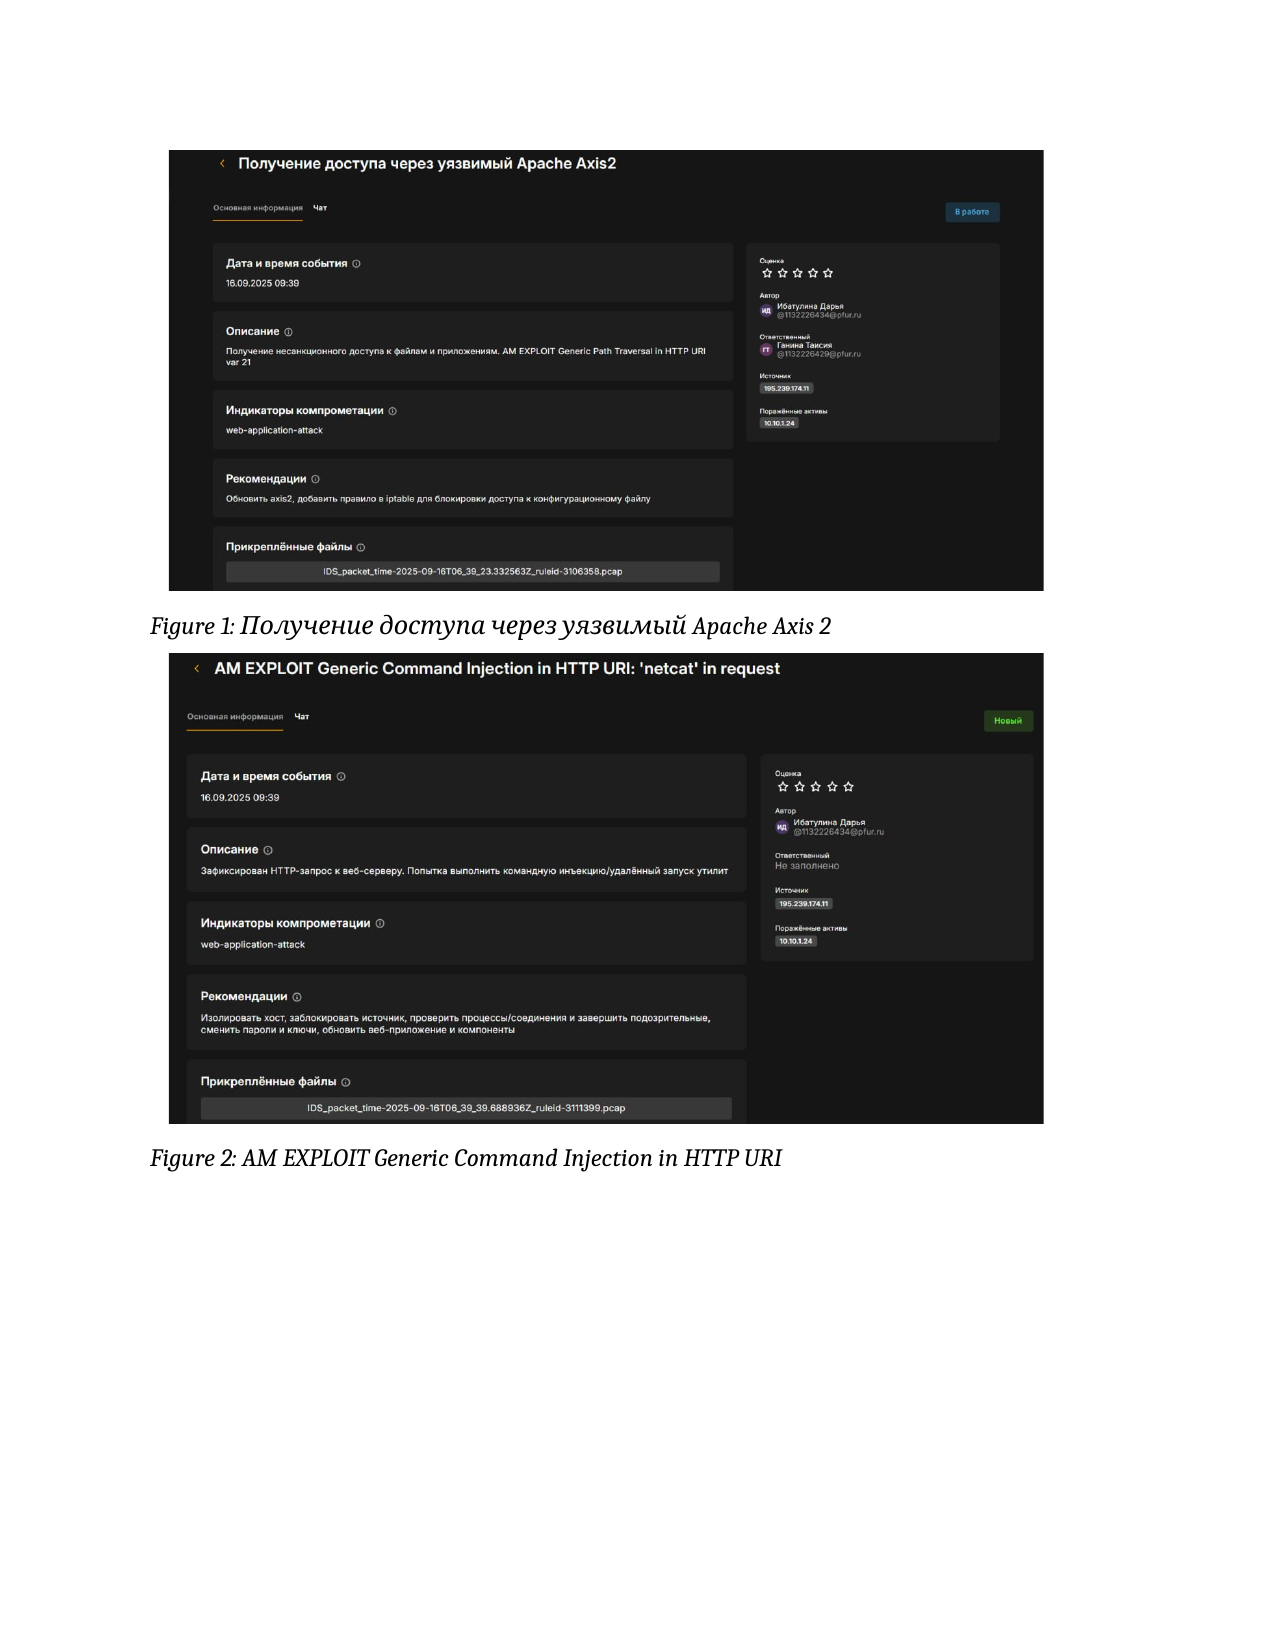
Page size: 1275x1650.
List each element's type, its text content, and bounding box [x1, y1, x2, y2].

text Figure 1: Получение доступа через уязвимый Apache Axis 2 [150, 612, 1125, 641]
picture [168, 150, 1044, 591]
text Figure 2: AM EXPLOIT Generic Command Injection in HTTP URI [150, 1144, 1125, 1173]
picture [168, 653, 1044, 1124]
